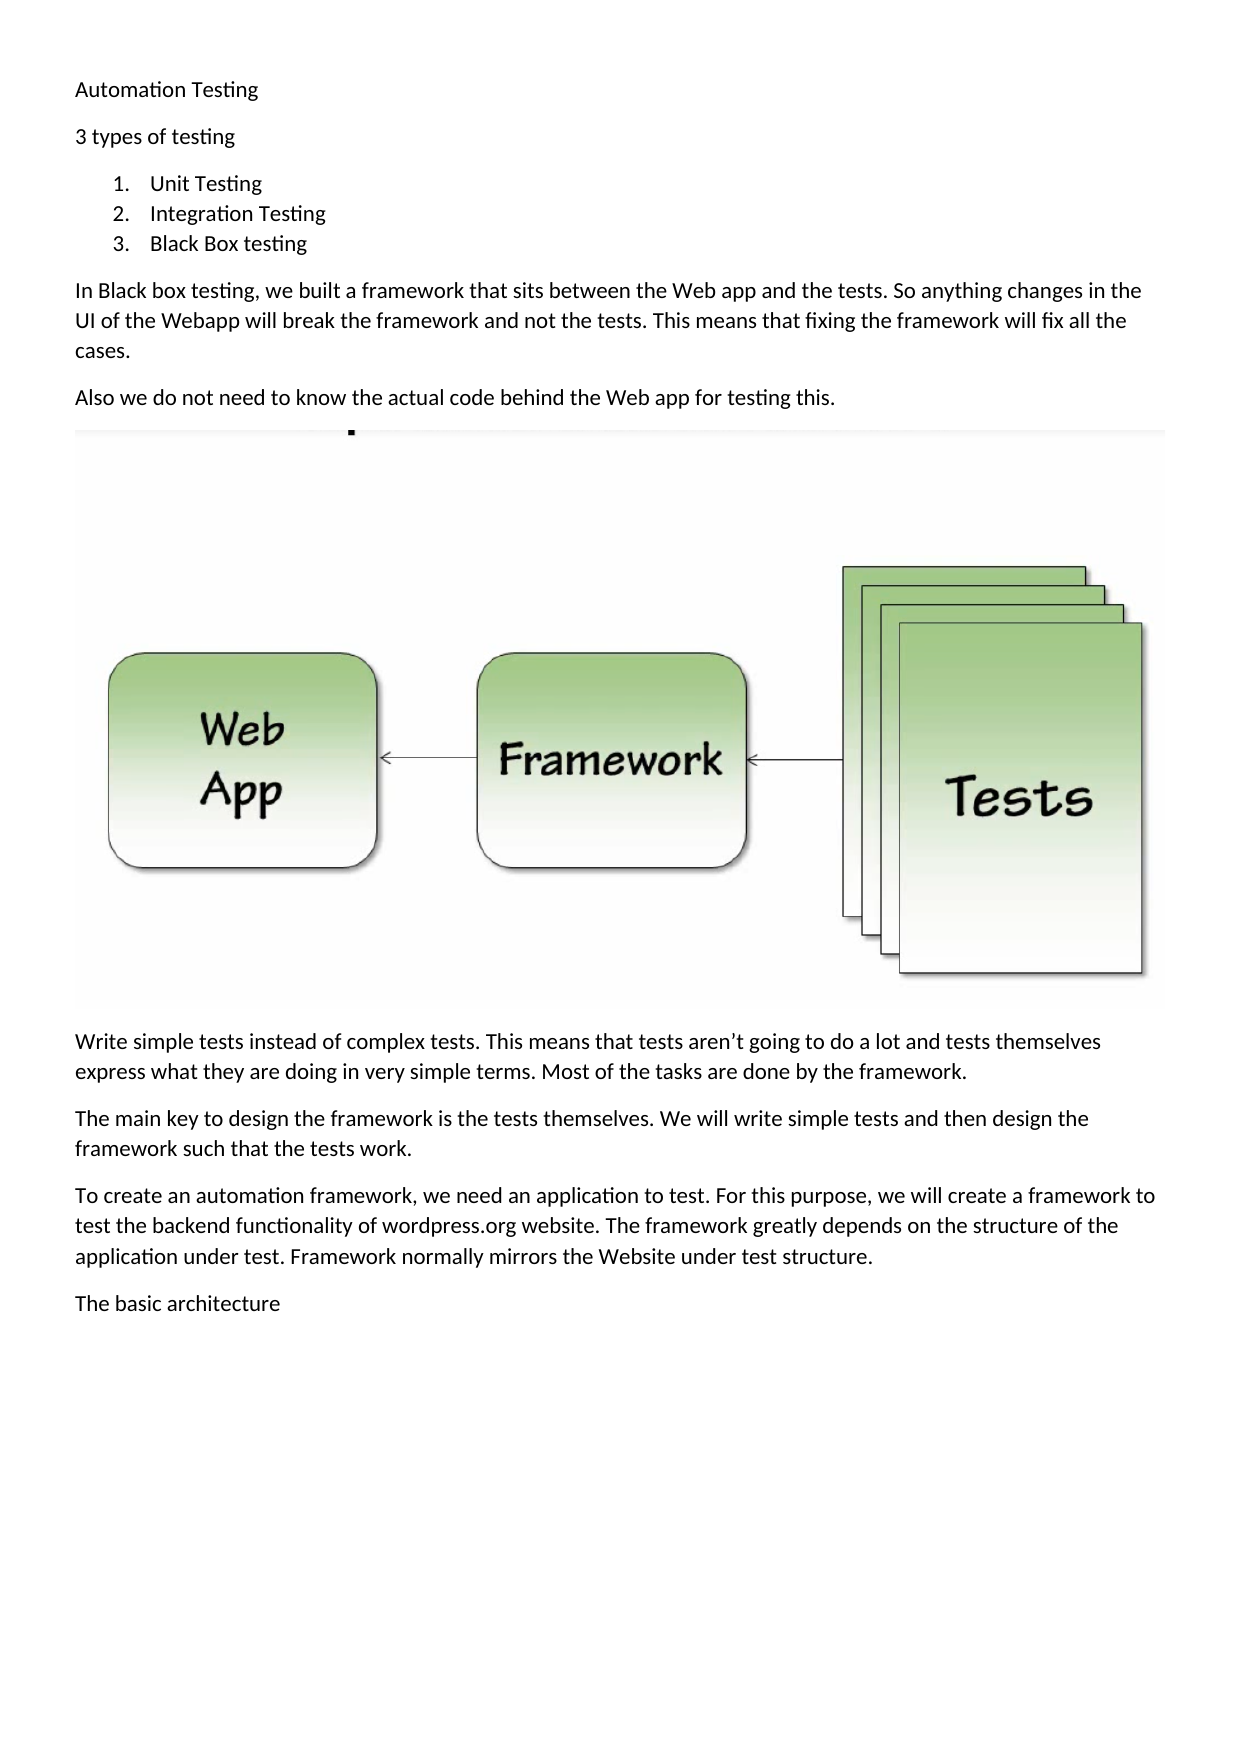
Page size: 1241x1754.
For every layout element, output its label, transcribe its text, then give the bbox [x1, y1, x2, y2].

text Also we do not need to know the actual code behind the Web app for testing this. [75, 383, 1165, 411]
text The basic architecture [75, 1289, 1165, 1317]
text The main key to design the framework is the tests themselves. We will write simple tests and then design the framework such that the tests work. [75, 1104, 1165, 1162]
list Black Box testing [112, 229, 1165, 257]
text In Black box testing, we built a framework that sits between the Web app and the tests. So anything changes in the UI of the Webapp will break the framework and not the tests. This means that fixing the framework will fix all the cases. [75, 276, 1165, 364]
text Write simple tests instead of complex tests. This means that tests aren’t going to do a lot and tests themselves express what they are doing in very simple terms. Most of the tasks are done by the framework. [75, 1027, 1165, 1085]
text 3 types of testing [75, 122, 1165, 150]
picture [75, 430, 1166, 1009]
text To create an automation framework, we need an application to test. For this purpose, we will create a framework to test the backend functionality of wordpress.org website. The framework greatly depends on the structure of the application under test. Framework normally mirrors the Website under test structure. [75, 1181, 1165, 1270]
list Integration Testing [112, 199, 1165, 227]
list Unit Testing [112, 169, 1165, 197]
text Automation Testing [75, 75, 1165, 103]
